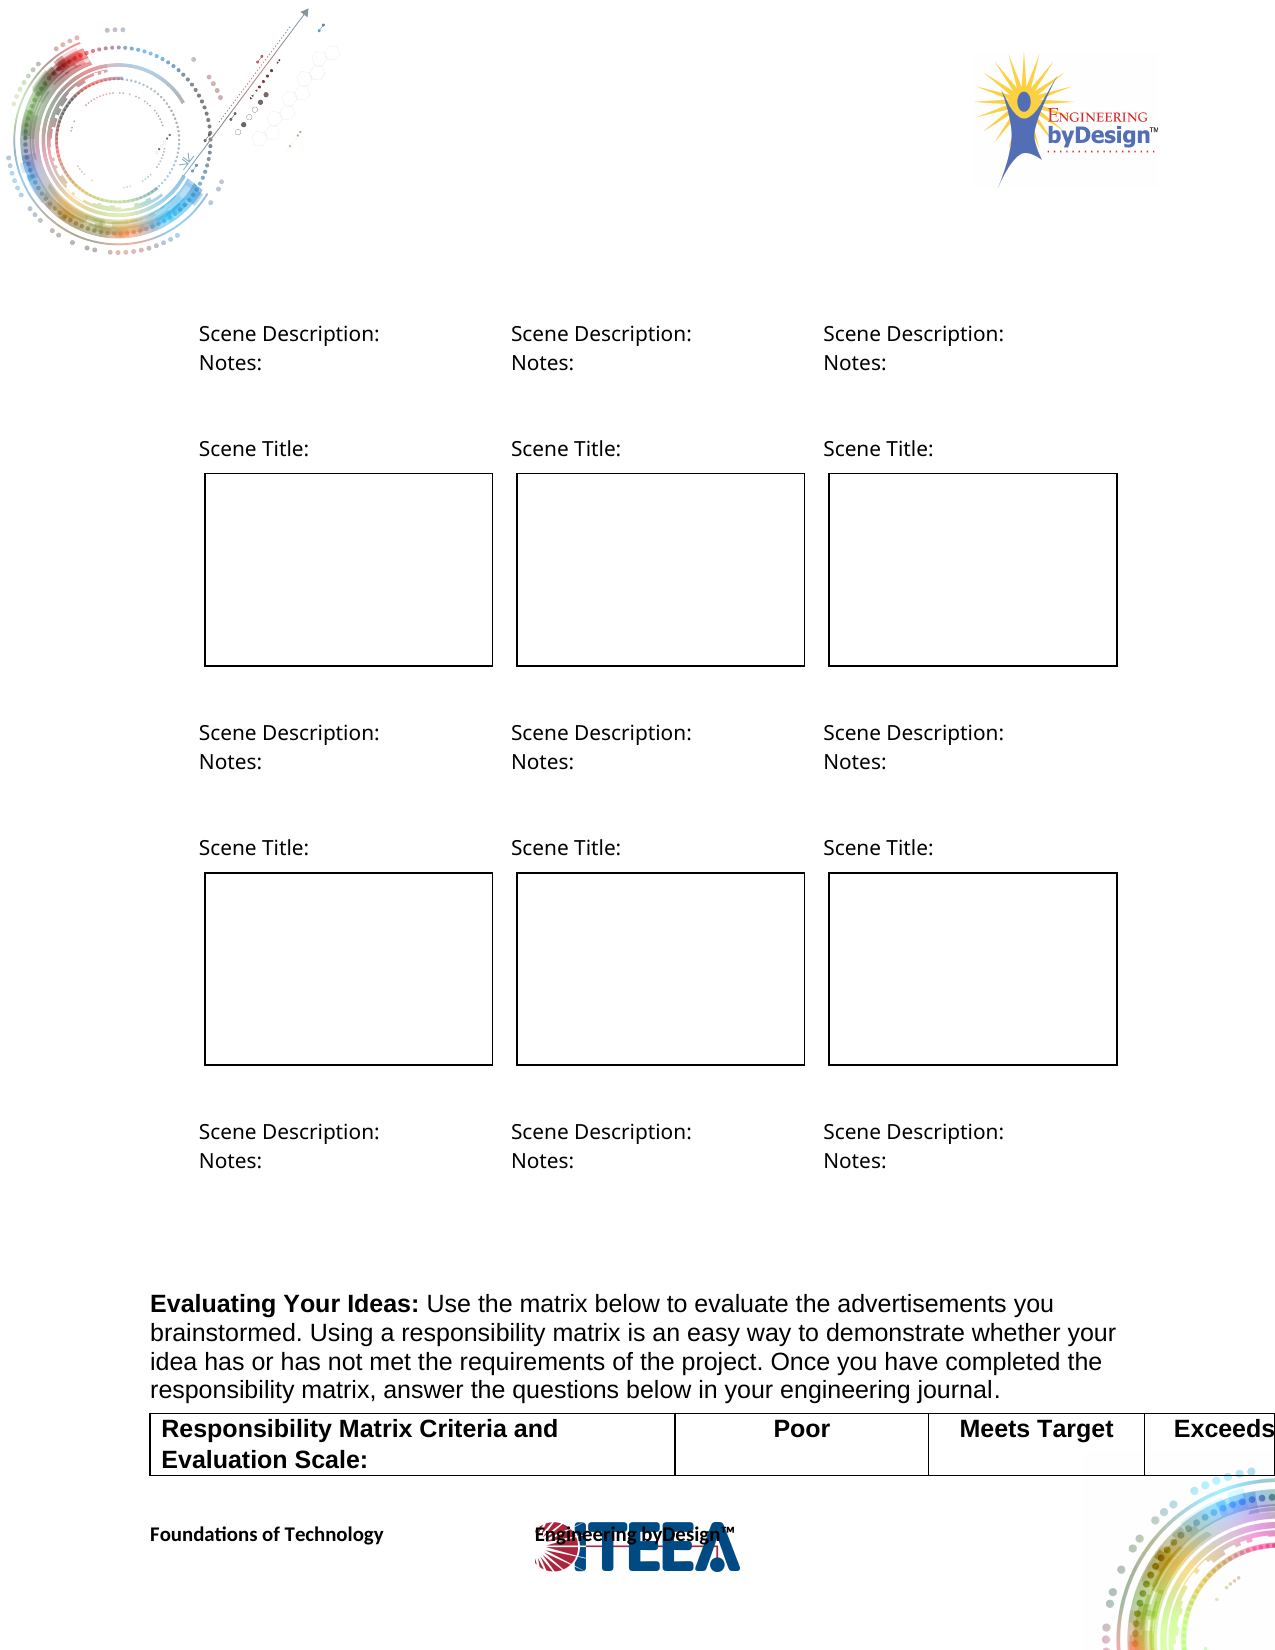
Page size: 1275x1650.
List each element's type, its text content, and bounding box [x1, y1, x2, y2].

table_cell Scene Title: Scene Description: Notes: [188, 406, 499, 804]
table_cell Scene Title: Scene Description: Notes: [188, 805, 499, 1288]
table_header Scene Title: Scene Description: Notes: [188, 262, 499, 404]
table_header Scene Title: Scene Description: Notes: [812, 262, 1124, 404]
table_cell Scene Title: Scene Description: Notes: [500, 406, 811, 804]
table_cell Scene Title: Scene Description: Notes: [812, 406, 1124, 804]
picture [535, 1522, 740, 1572]
table_cell Scene Title: Scene Description: Notes: [500, 805, 811, 1288]
table_header Meets Target [929, 1414, 1144, 1475]
text Evaluating Your Ideas: Use the matrix below to evaluate the advertisements you brainstormed. Using a responsibility matrix is an easy way to demonstrate whether your idea has or has not met the requirements of the project. Once you have completed the responsibility matrix, answer the questions below in your engineering journal. [150, 1289, 1125, 1404]
table_header Scene Title: Scene Description: Notes: [500, 262, 811, 404]
picture [0, 0, 344, 260]
table_header Responsibility Matrix Criteria and Evaluation Scale: [151, 1414, 674, 1475]
picture [1084, 1476, 1275, 1650]
table_header Poor [676, 1414, 928, 1475]
table_cell Scene Title: Scene Description: Notes: [812, 805, 1124, 1288]
picture [974, 52, 1159, 188]
table_header Exceeds Target [1145, 1414, 1274, 1475]
